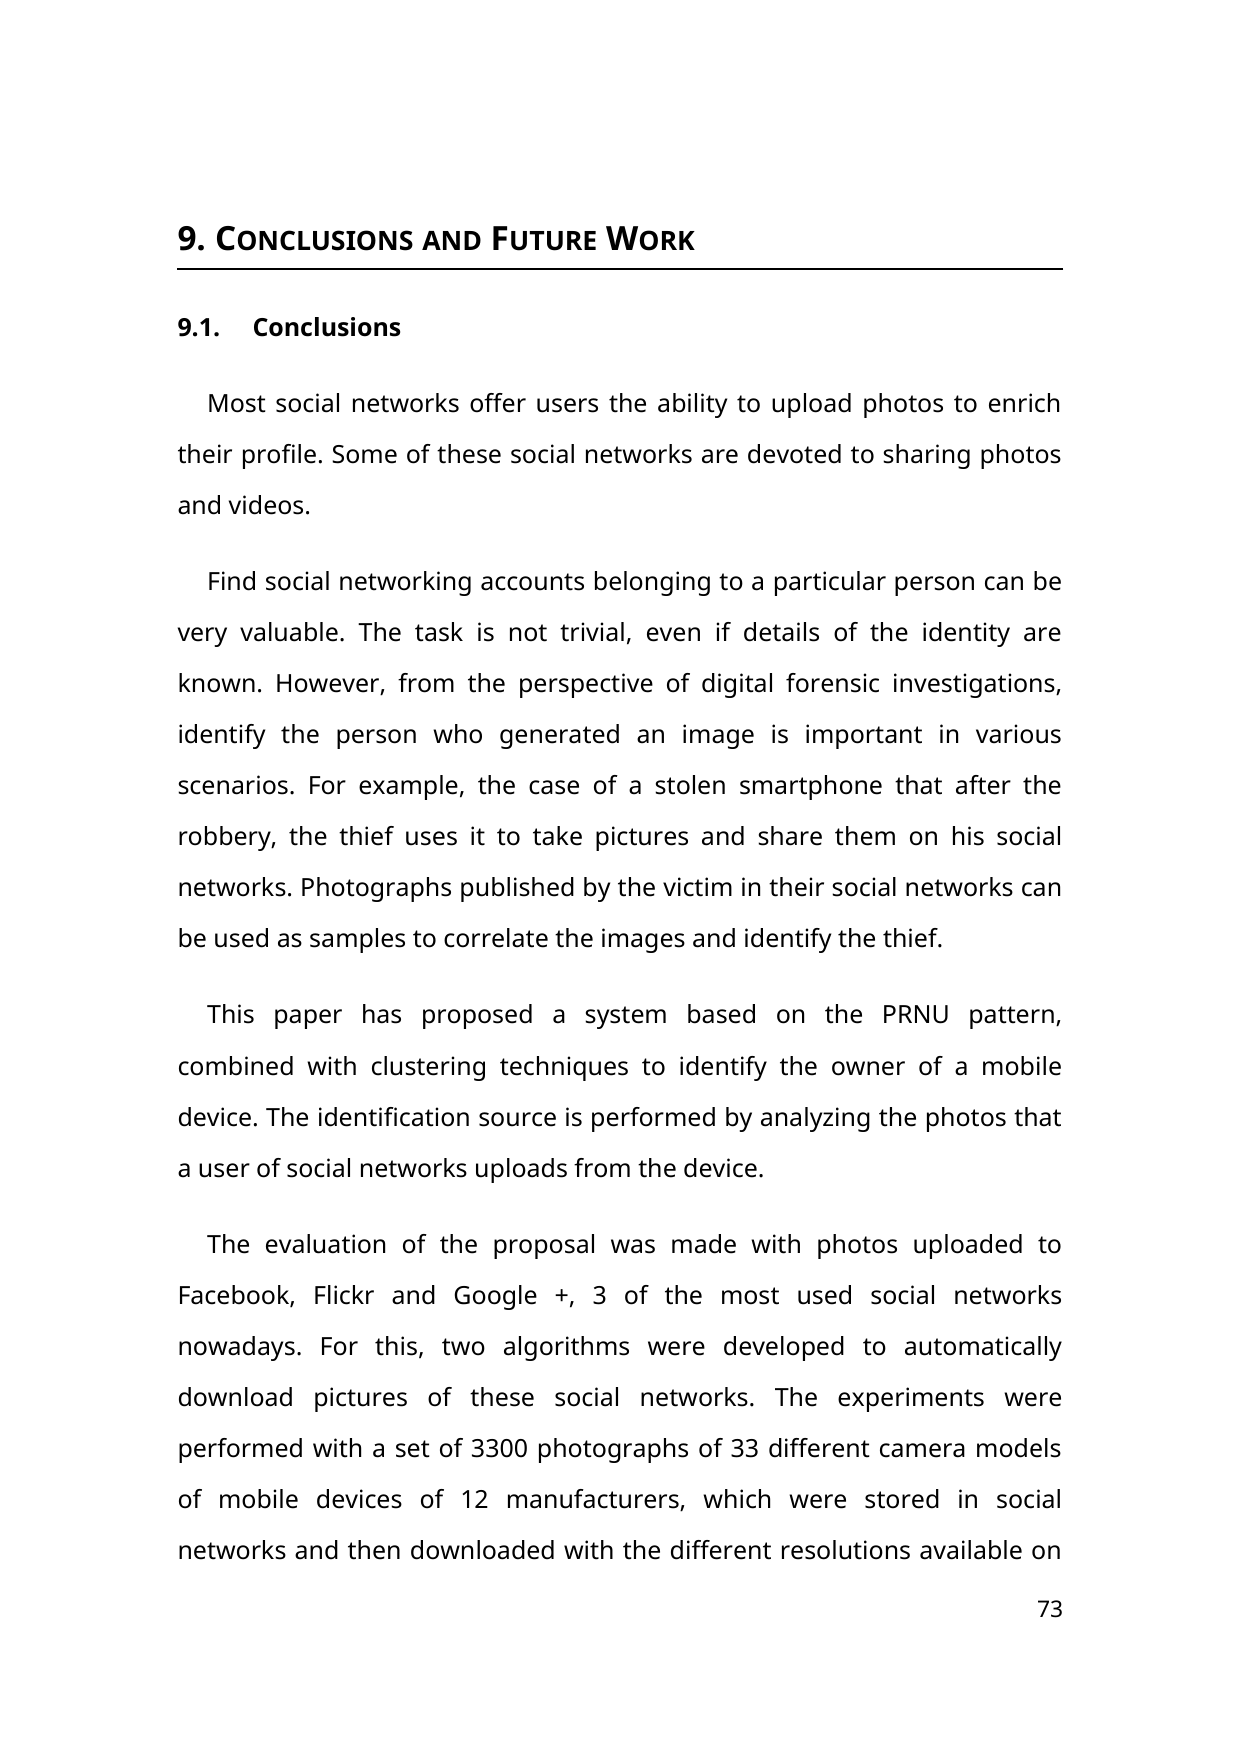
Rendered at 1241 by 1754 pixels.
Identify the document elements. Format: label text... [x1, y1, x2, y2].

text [177, 1226, 1063, 1567]
text Find social networking accounts belonging to a particular person can be very valuable. The task is not trivial, even if details of the identity are known. However, from the perspective of digital forensic investigations, identify the person who generated an image is important in various scenarios. For example, the case of a stolen smartphone that after the robbery, the thief uses it to take pictures and share them on his social networks. Photographs published by the victim in their social networks can be used as samples to correlate the images and identify the thief. [177, 564, 1063, 955]
subtitle Conclusions [177, 309, 1063, 344]
text Most social networks offer users the ability to upload photos to enrich their profile. Some of these social networks are devoted to sharing photos and videos. [177, 386, 1063, 522]
subtitle Conclusions and Future Work [177, 215, 1063, 268]
text This paper has proposed a system based on the PRNU pattern, combined with clustering techniques to identify the owner of a mobile device. The identification source is performed by analyzing the photos that a user of social networks uploads from the device. [177, 997, 1063, 1184]
